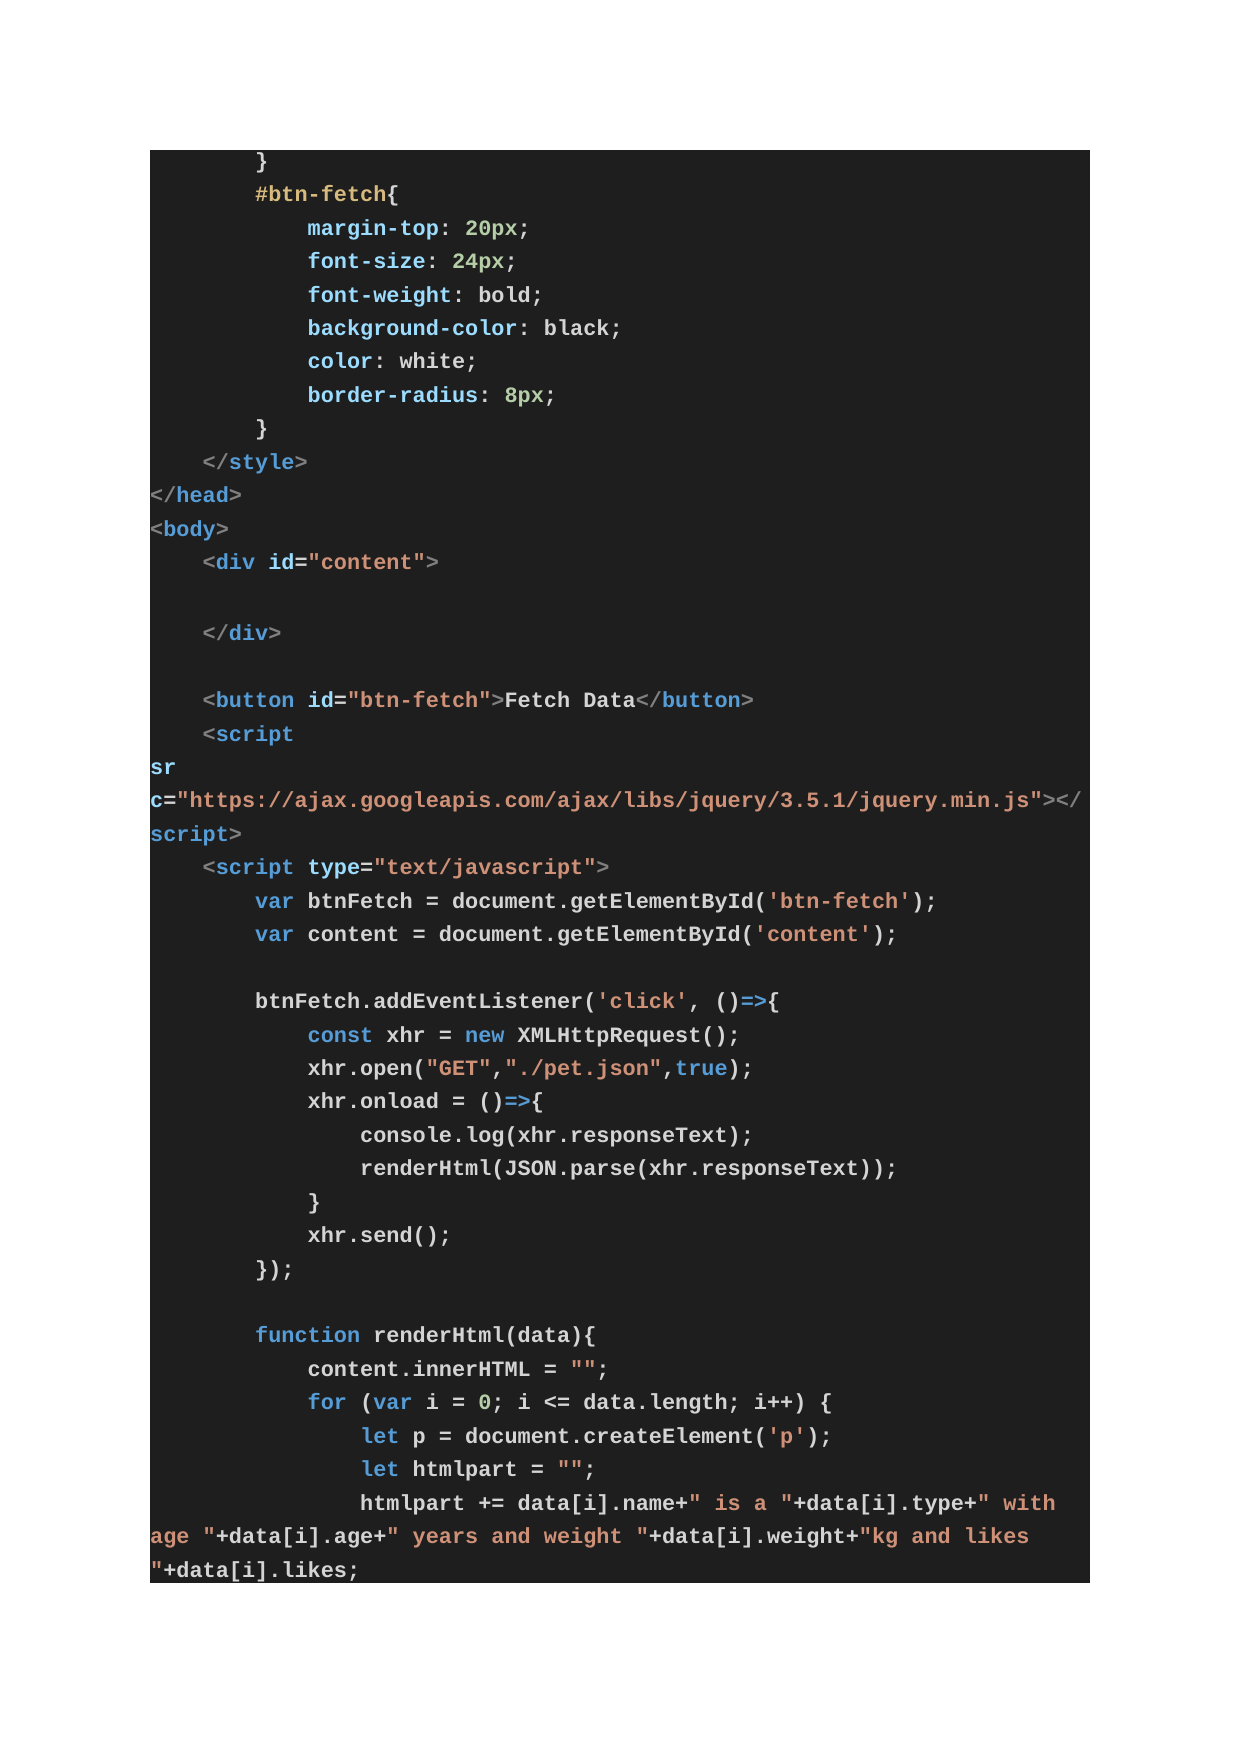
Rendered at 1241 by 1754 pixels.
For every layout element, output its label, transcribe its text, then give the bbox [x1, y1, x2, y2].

text const xhr = new XMLHttpRequest(); [150, 1024, 1090, 1048]
text <script src="https://ajax.googleapis.com/ajax/libs/jquery/3.5.1/jquery.min.js"></script> [150, 723, 1090, 848]
text function renderHtml(data){ [150, 1325, 1090, 1349]
text #btn-fetch{ [150, 183, 1090, 208]
text <button id="btn-fetch">Fetch Data</button> [150, 689, 1090, 714]
text border-radius: 8px; [150, 384, 1090, 409]
text console.log(xhr.responseText); [150, 1124, 1090, 1149]
text for (var i = 0; i <= data.length; i++) { [150, 1392, 1090, 1416]
text <body> [150, 518, 1090, 543]
text xhr.onload = ()=>{ [150, 1091, 1090, 1115]
text </head> [150, 484, 1090, 509]
text } [150, 417, 1090, 442]
text content.innerHTML = ""; [150, 1358, 1090, 1383]
text </style> [150, 451, 1090, 476]
text var btnFetch = document.getElementById('btn-fetch'); [150, 890, 1090, 915]
text <script type="text/javascript"> [150, 857, 1090, 881]
text color: white; [150, 351, 1090, 375]
text margin-top: 20px; [150, 217, 1090, 242]
text renderHtml(JSON.parse(xhr.responseText)); [150, 1157, 1090, 1182]
text }); [150, 1258, 1090, 1283]
text var content = document.getElementById('content'); [150, 923, 1090, 948]
text </div> [150, 622, 1090, 647]
text xhr.send(); [150, 1224, 1090, 1249]
text } [150, 1191, 1090, 1216]
text background-color: black; [150, 317, 1090, 342]
text } [150, 150, 1090, 175]
text xhr.open("GET","./pet.json",true); [150, 1057, 1090, 1082]
text font-size: 24px; [150, 250, 1090, 275]
text btnFetch.addEventListener('click', ()=>{ [150, 990, 1090, 1015]
text let htmlpart = ""; [150, 1458, 1090, 1483]
text let p = document.createElement('p'); [150, 1425, 1090, 1450]
text font-weight: bold; [150, 284, 1090, 308]
text <div id="content"> [150, 551, 1090, 576]
text htmlpart += data[i].name+" is a "+data[i].type+" with age "+data[i].age+" years and weight "+data[i].weight+"kg and likes "+data[i].likes; [150, 1492, 1090, 1583]
